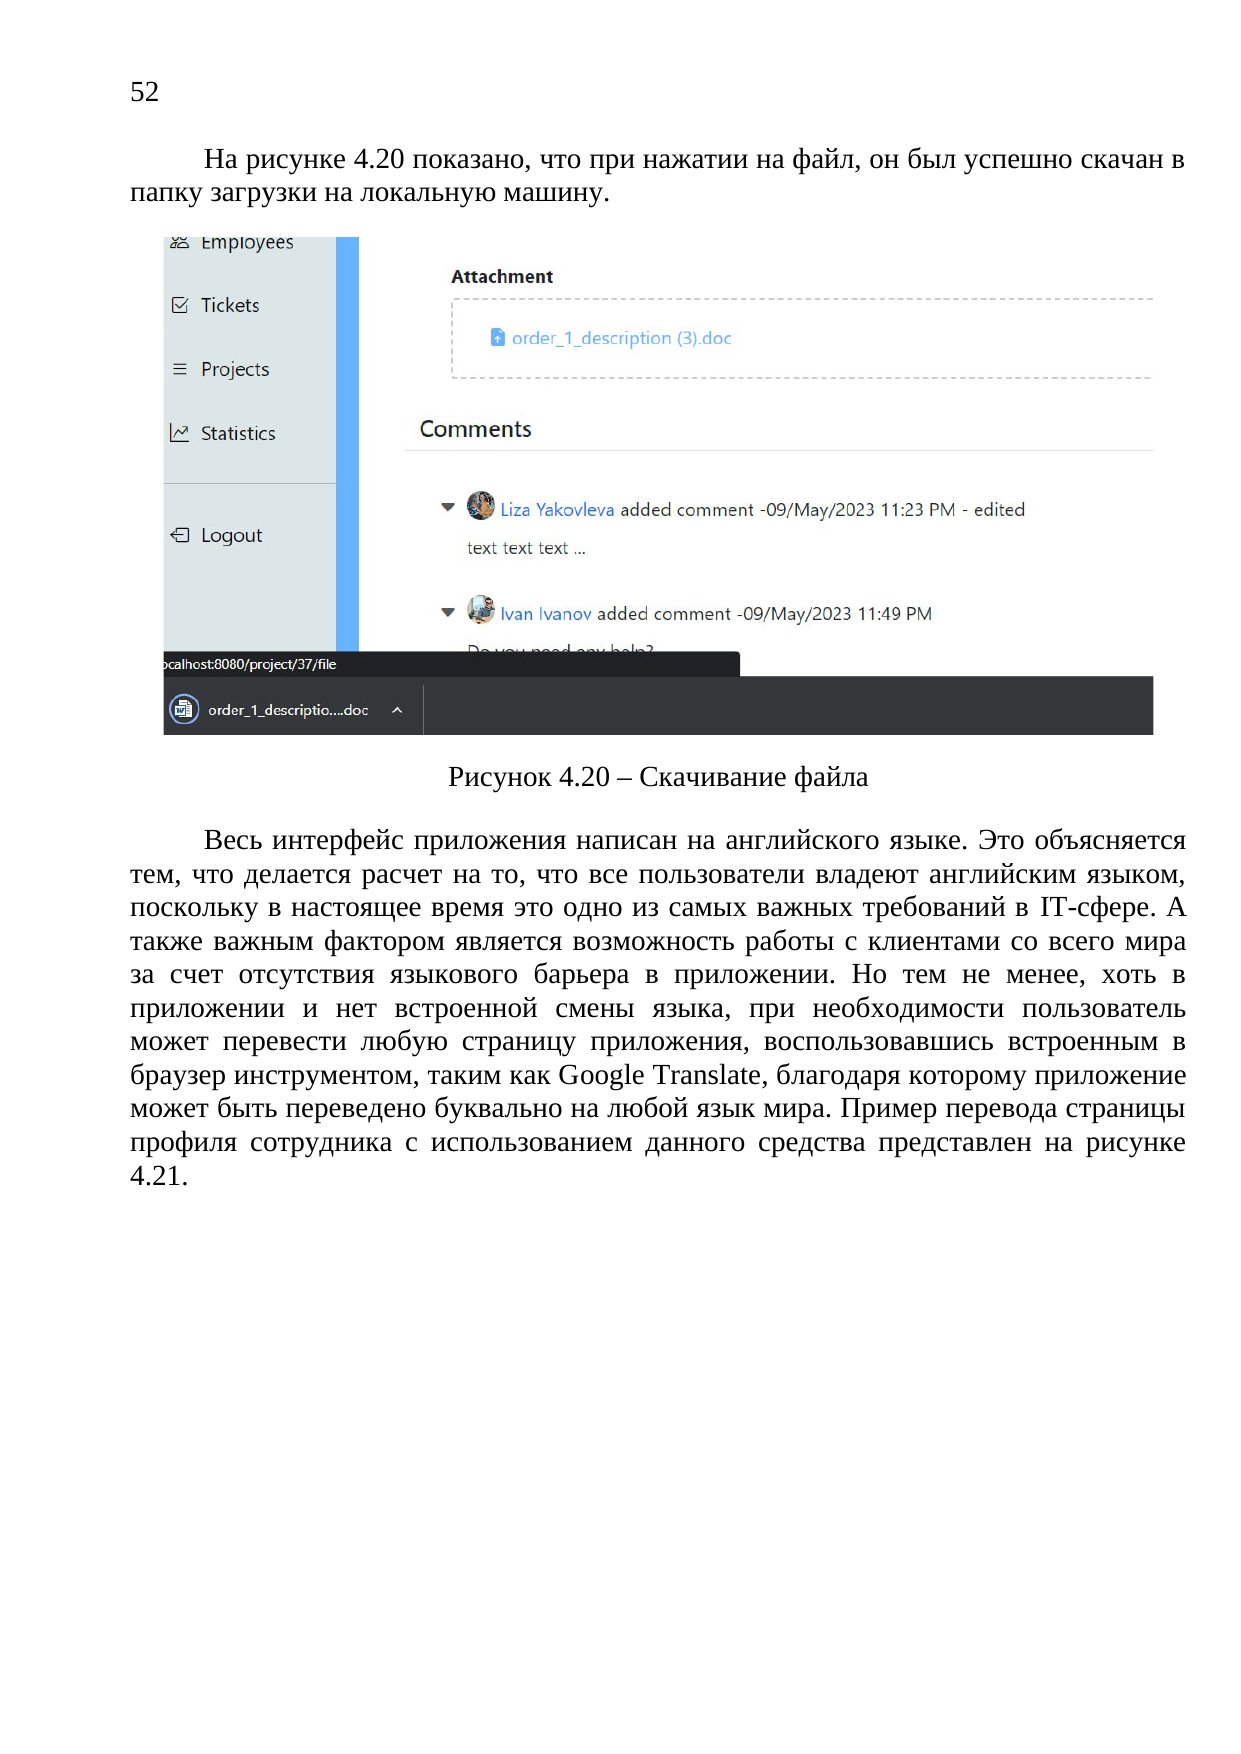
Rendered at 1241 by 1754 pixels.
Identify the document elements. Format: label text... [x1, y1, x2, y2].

text Весь интерфейс приложения написан на английского языке. Это объясняется тем, что делается расчет на то, что все пользователи владеют английским языком, поскольку в настоящее время это одно из самых важных требований в IT-сфере. А также важным фактором является возможность работы с клиентами со всего мира за счет отсутствия языкового барьера в приложении. Но тем не менее, хоть в приложении и нет встроенной смены языка, при необходимости пользователь может перевести любую страницу приложения, воспользовавшись встроенным в браузер инструментом, таким как Google Translate, благодаря которому приложение может быть переведено буквально на любой язык мира. Пример перевода страницы профиля сотрудника с использованием данного средства представлен на рисунке 4.21. [130, 822, 1187, 1191]
text Рисунок 4.20 – Скачивание файла [130, 759, 1187, 793]
text На рисунке 4.20 показано, что при нажатии на файл, он был успешно скачан в папку загрузки на локальную машину. [130, 141, 1187, 208]
picture [163, 237, 1154, 735]
